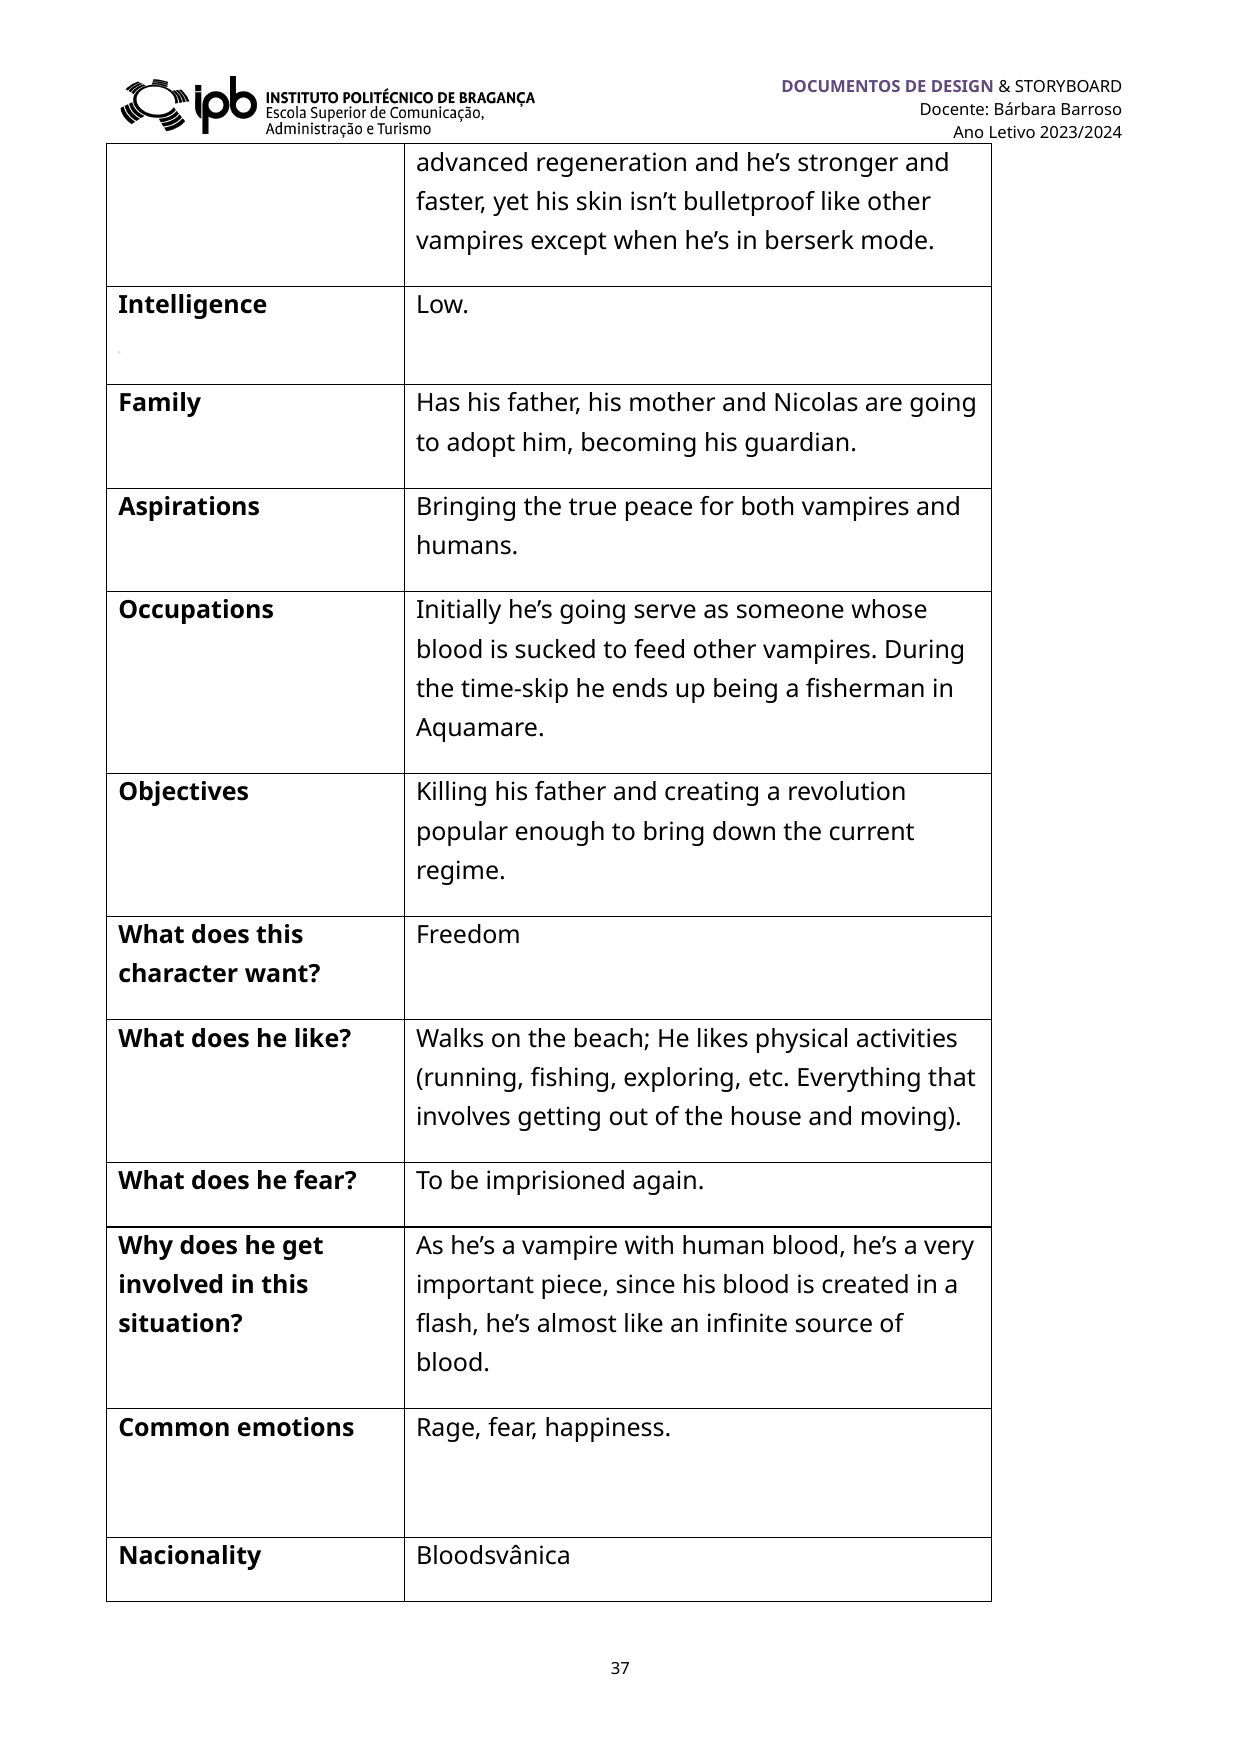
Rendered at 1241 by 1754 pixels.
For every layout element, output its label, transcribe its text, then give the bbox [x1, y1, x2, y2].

table_cell Walks on the beach; He likes physical activities (running, fishing, exploring, etc. Everything that involves getting out of the house and moving). [405, 1020, 991, 1162]
table_cell Has his father, his mother and Nicolas are going to adopt him, becoming his guardian. [405, 385, 991, 488]
table_cell What does this character want? [107, 917, 404, 1019]
table_cell Initially he’s going serve as someone whose blood is sucked to feed other vampires. During the time-skip he ends up being a fisherman in Aquamare. [405, 592, 991, 773]
table_cell Bloodsvânica [405, 1538, 991, 1601]
table_cell To be imprisioned again. [405, 1163, 991, 1226]
table_cell Nacionality [107, 1538, 404, 1601]
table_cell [107, 144, 404, 286]
table_cell Family [107, 385, 404, 488]
table_cell Killing his father and creating a revolution popular enough to bring down the current regime. [405, 774, 991, 916]
table_cell Low. [405, 287, 991, 384]
table_cell As he’s a vampire with human blood, he’s a very important piece, since his blood is created in a flash, he’s almost like an infinite source of blood. [405, 1228, 991, 1408]
table_cell Objectives [107, 774, 404, 916]
table_cell Common emotions [107, 1409, 404, 1537]
table_cell Rage, fear, happiness. [405, 1409, 991, 1537]
table_cell Aspirations [107, 489, 404, 591]
table_cell Bringing the true peace for both vampires and humans. [405, 489, 991, 591]
table_cell Occupations [107, 592, 404, 773]
table_cell What does he like? [107, 1020, 404, 1162]
table_cell What does he fear? [107, 1163, 404, 1226]
table_cell Freedom [405, 917, 991, 1019]
picture [120, 76, 535, 138]
table_cell Why does he get involved in this situation? [107, 1228, 404, 1408]
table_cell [405, 144, 991, 286]
table_cell Intelligence [107, 287, 404, 384]
